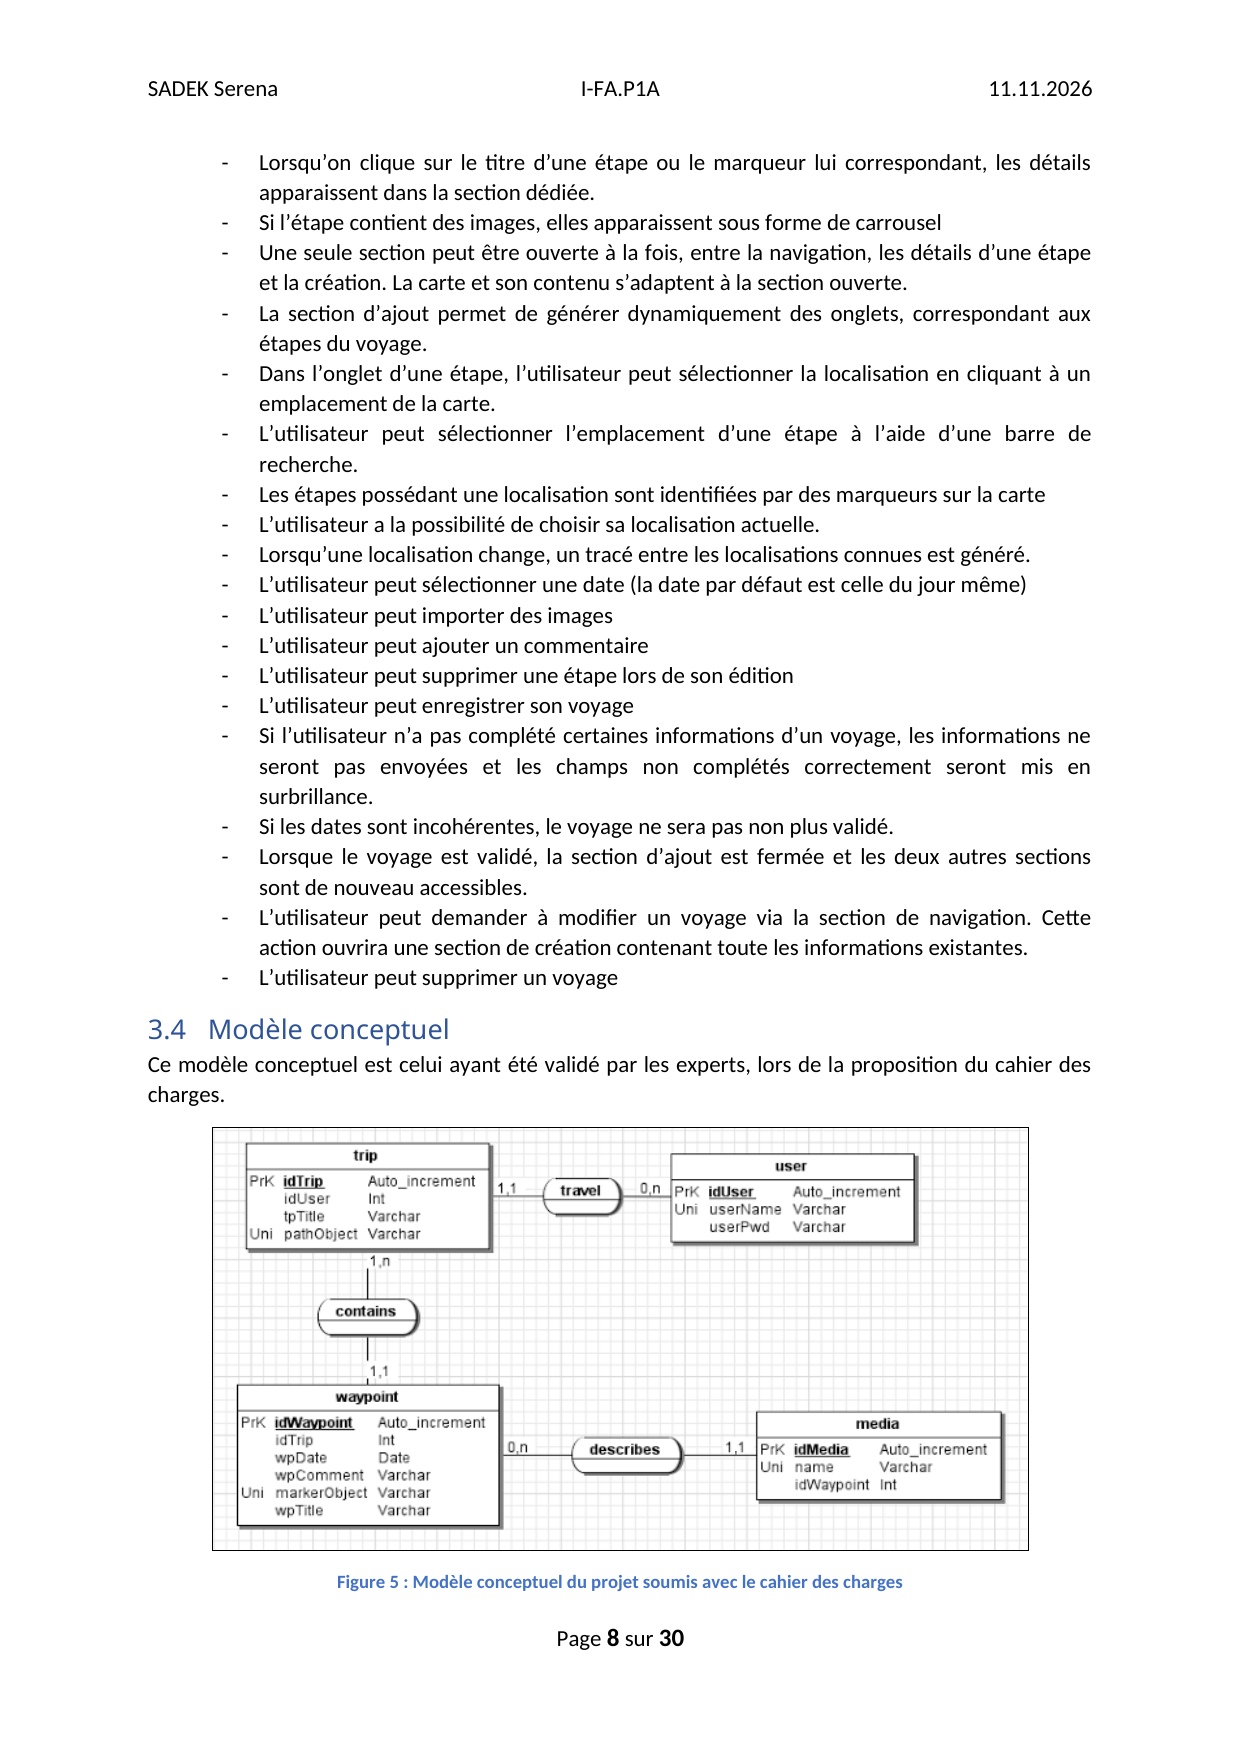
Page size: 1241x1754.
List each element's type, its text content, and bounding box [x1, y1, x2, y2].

list Une seule section peut être ouverte à la fois, entre la navigation, les détails d’une étape et la création. La carte et son contenu s’adaptent à la section ouverte. [221, 238, 1093, 296]
list Les étapes possédant une localisation sont identifiées par des marqueurs sur la carte [221, 480, 1093, 508]
list L’utilisateur peut ajouter un commentaire [221, 631, 1093, 659]
list L’utilisateur peut supprimer un voyage [221, 963, 1093, 991]
list Si l’étape contient des images, elles apparaissent sous forme de carrousel [221, 208, 1093, 236]
list L’utilisateur peut sélectionner l’emplacement d’une étape à l’aide d’une barre de recherche. [221, 419, 1093, 478]
list La section d’ajout permet de générer dynamiquement des onglets, correspondant aux étapes du voyage. [221, 299, 1093, 357]
list L’utilisateur a la possibilité de choisir sa localisation actuelle. [221, 510, 1093, 538]
list Si l’utilisateur n’a pas complété certaines informations d’un voyage, les informations ne seront pas envoyées et les champs non complétés correctement seront mis en surbrillance. [221, 722, 1093, 810]
list Dans l’onglet d’une étape, l’utilisateur peut sélectionner la localisation en cliquant à un emplacement de la carte. [221, 359, 1093, 417]
list L’utilisateur peut enregistrer son voyage [221, 691, 1093, 719]
list Lorsqu’une localisation change, un tracé entre les localisations connues est généré. [221, 540, 1093, 568]
picture [213, 1128, 1028, 1550]
subtitle Modèle conceptuel [148, 1010, 1093, 1047]
list L’utilisateur peut demander à modifier un voyage via la section de navigation. Cette action ouvrira une section de création contenant toute les informations existantes. [221, 903, 1093, 961]
text Ce modèle conceptuel est celui ayant été validé par les experts, lors de la proposition du cahier des charges. [148, 1050, 1093, 1108]
list Lorsque le voyage est validé, la section d’ajout est fermée et les deux autres sections sont de nouveau accessibles. [221, 842, 1093, 901]
list Si les dates sont incohérentes, le voyage ne sera pas non plus validé. [221, 812, 1093, 840]
list L’utilisateur peut importer des images [221, 601, 1093, 629]
list L’utilisateur peut sélectionner une date (la date par défaut est celle du jour même) [221, 571, 1093, 598]
list Lorsqu’on clique sur le titre d’une étape ou le marqueur lui correspondant, les détails apparaissent dans la section dédiée. [221, 148, 1093, 206]
list L’utilisateur peut supprimer une étape lors de son édition [221, 661, 1093, 689]
